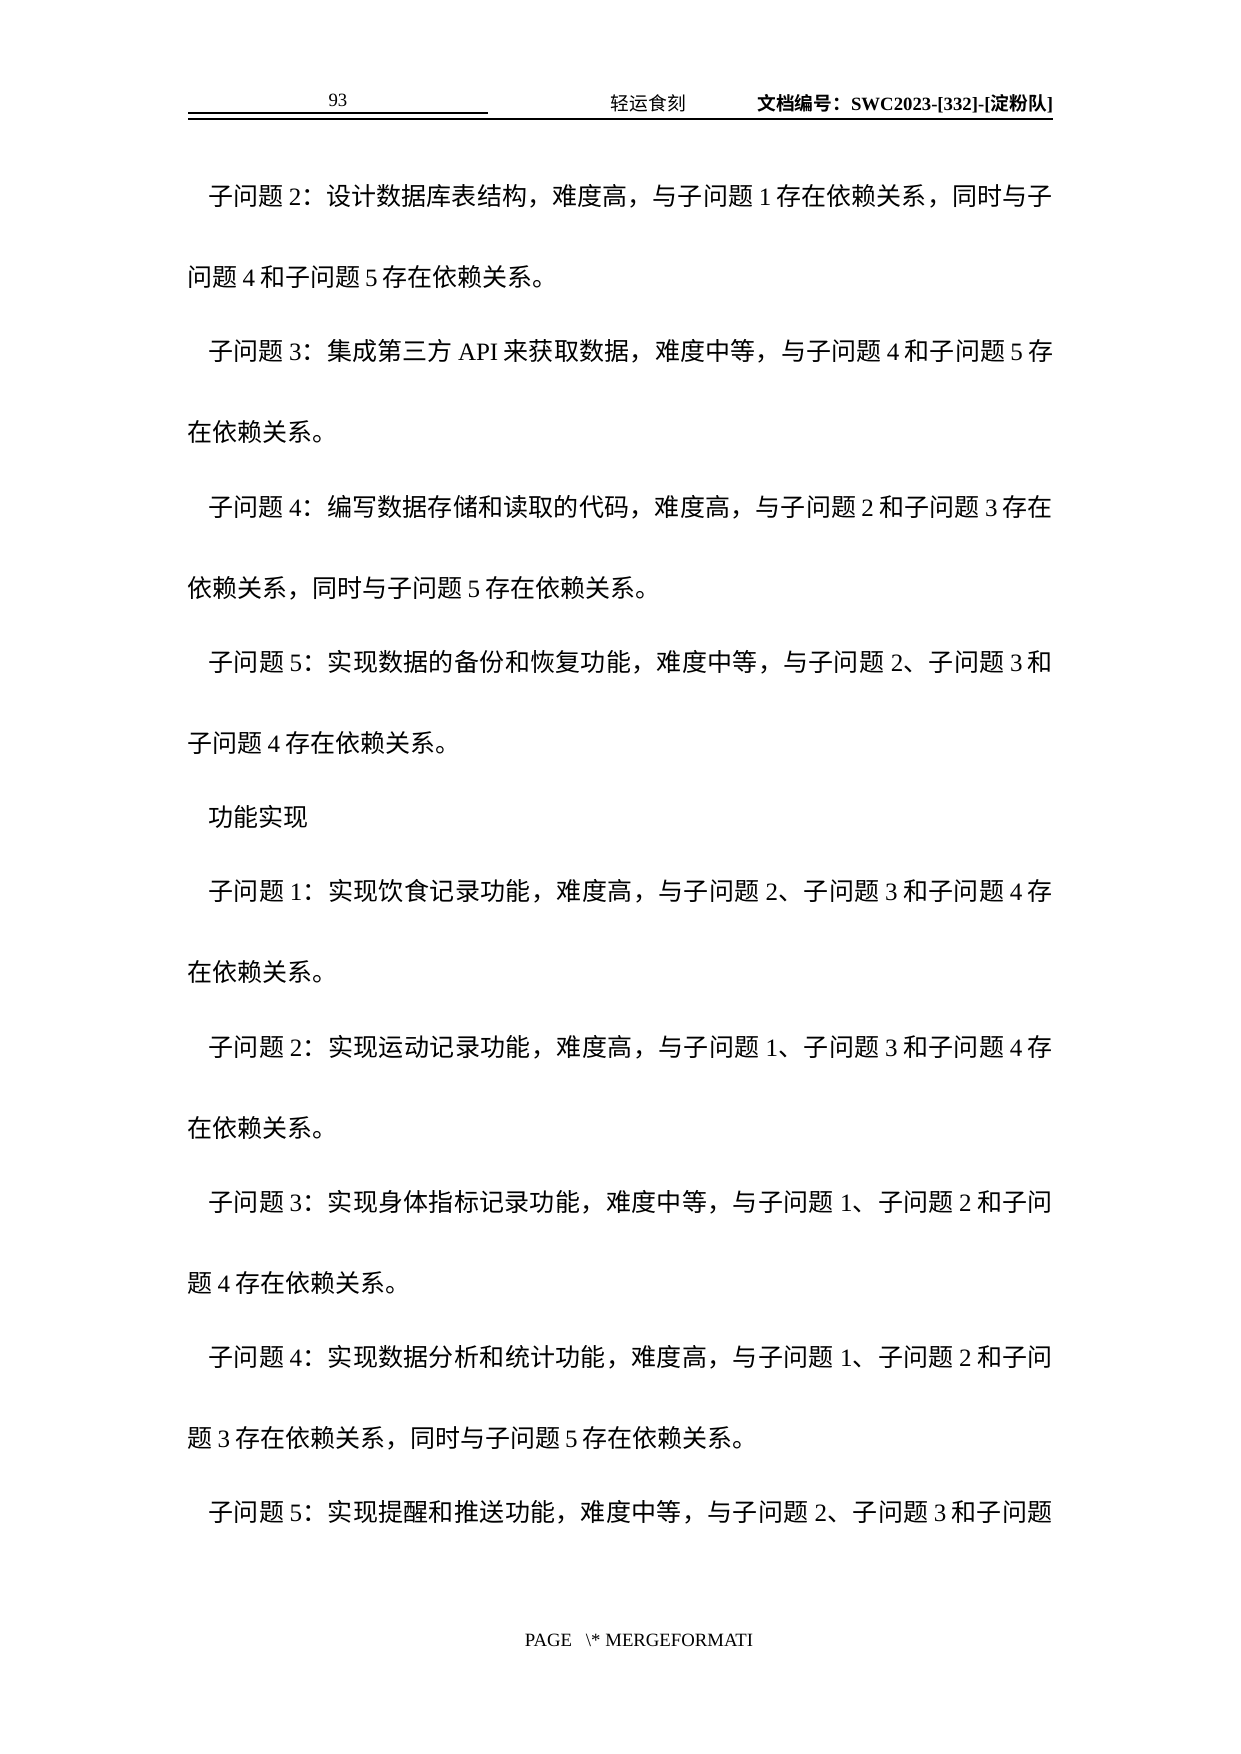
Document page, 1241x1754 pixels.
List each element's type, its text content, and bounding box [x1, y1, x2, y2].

text 子问题4：实现数据分析和统计功能，难度高，与子问题1、子问题2和子问题3存在依赖关系，同时与子问题5存在依赖关系。 [187, 1323, 1053, 1469]
text 功能实现 [187, 783, 1053, 848]
text 子问题2：设计数据库表结构，难度高，与子问题1存在依赖关系，同时与子问题4和子问题5存在依赖关系。 [187, 162, 1053, 308]
text 子问题4：编写数据存储和读取的代码，难度高，与子问题2和子问题3存在依赖关系，同时与子问题5存在依赖关系。 [187, 473, 1053, 619]
text 子问题2：实现运动记录功能，难度高，与子问题1、子问题3和子问题4存在依赖关系。 [187, 1013, 1053, 1159]
text 子问题3：实现身体指标记录功能，难度中等，与子问题1、子问题2和子问题4存在依赖关系。 [187, 1168, 1053, 1314]
text 子问题3：集成第三方API来获取数据，难度中等，与子问题4和子问题5存在依赖关系。 [187, 317, 1053, 463]
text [187, 1478, 1053, 1543]
text 子问题1：实现饮食记录功能，难度高，与子问题2、子问题3和子问题4存在依赖关系。 [187, 857, 1053, 1003]
text 子问题5：实现数据的备份和恢复功能，难度中等，与子问题2、子问题3和子问题4存在依赖关系。 [187, 628, 1053, 774]
